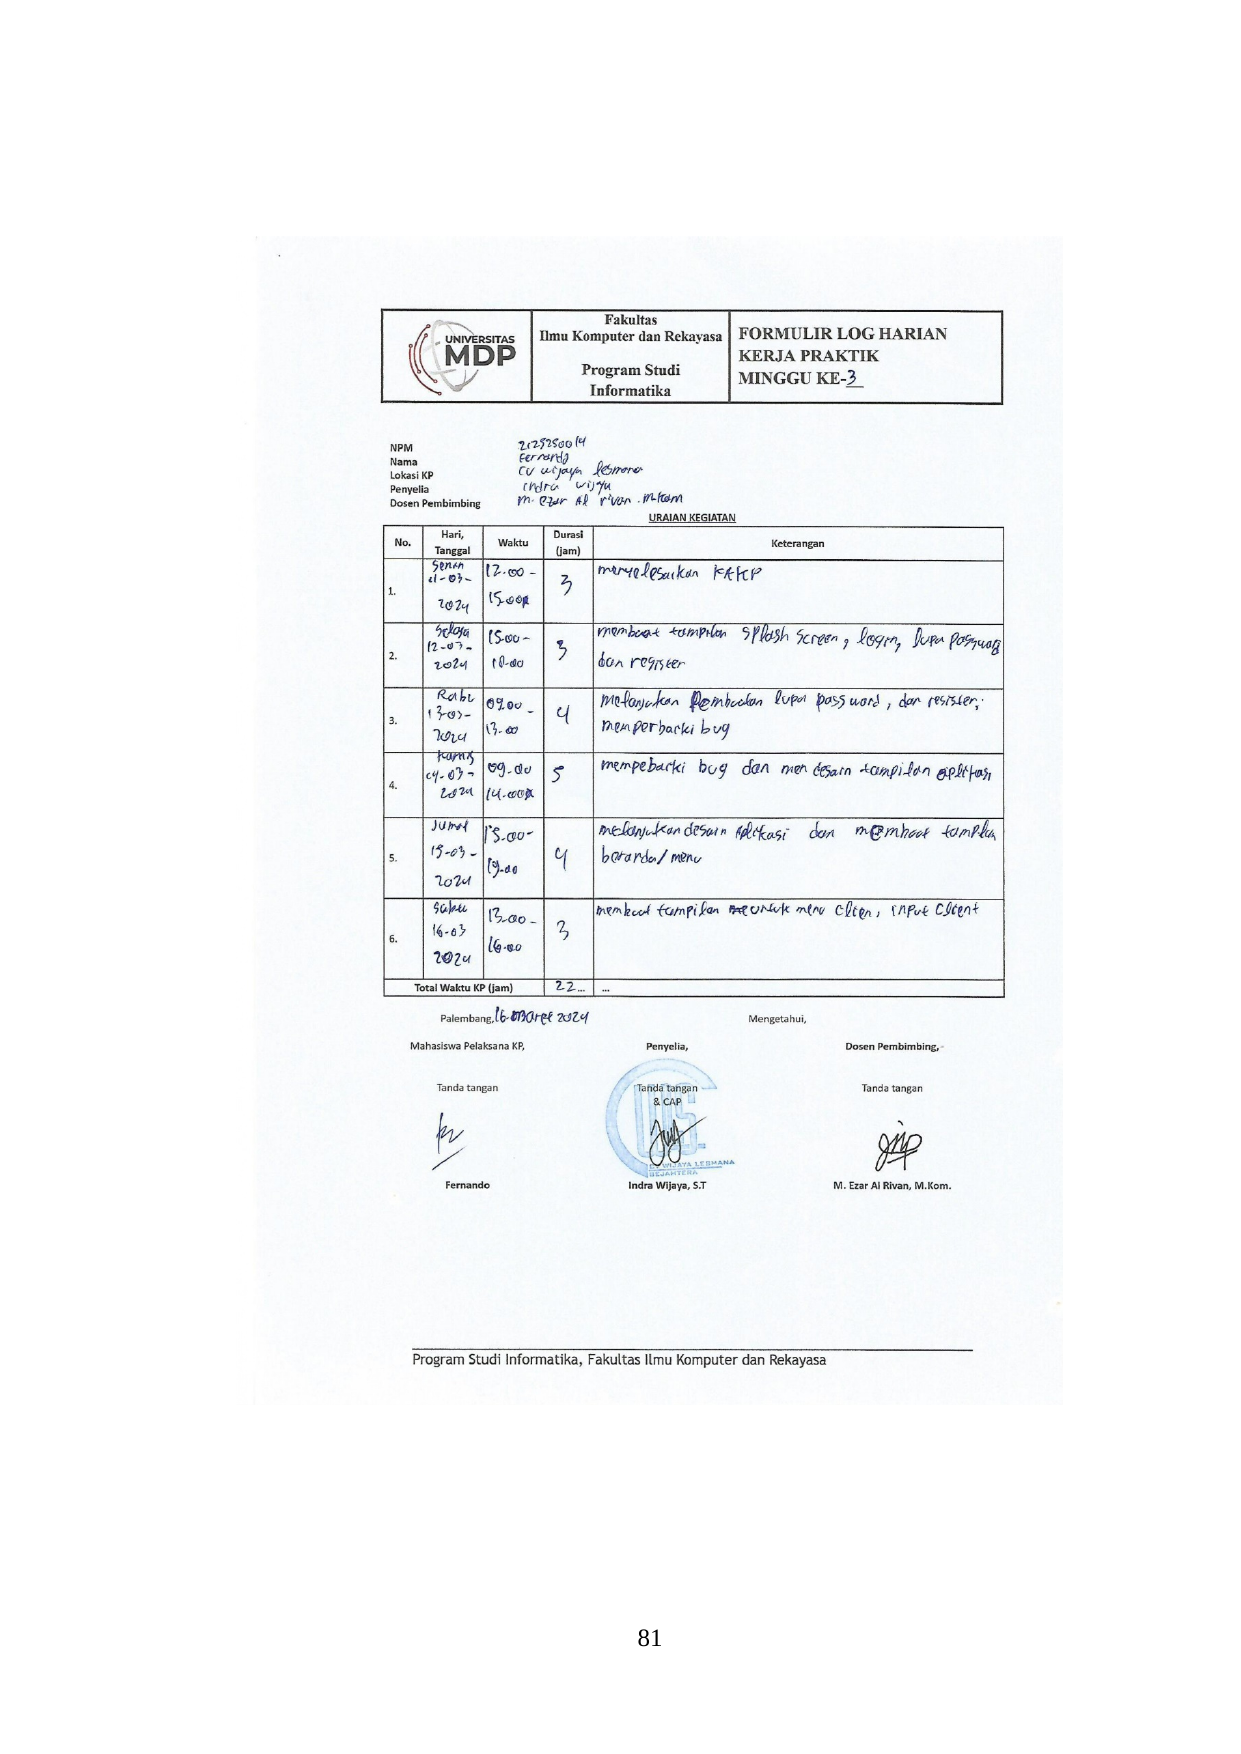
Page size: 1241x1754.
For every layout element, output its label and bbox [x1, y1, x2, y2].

picture [236, 236, 1063, 1405]
